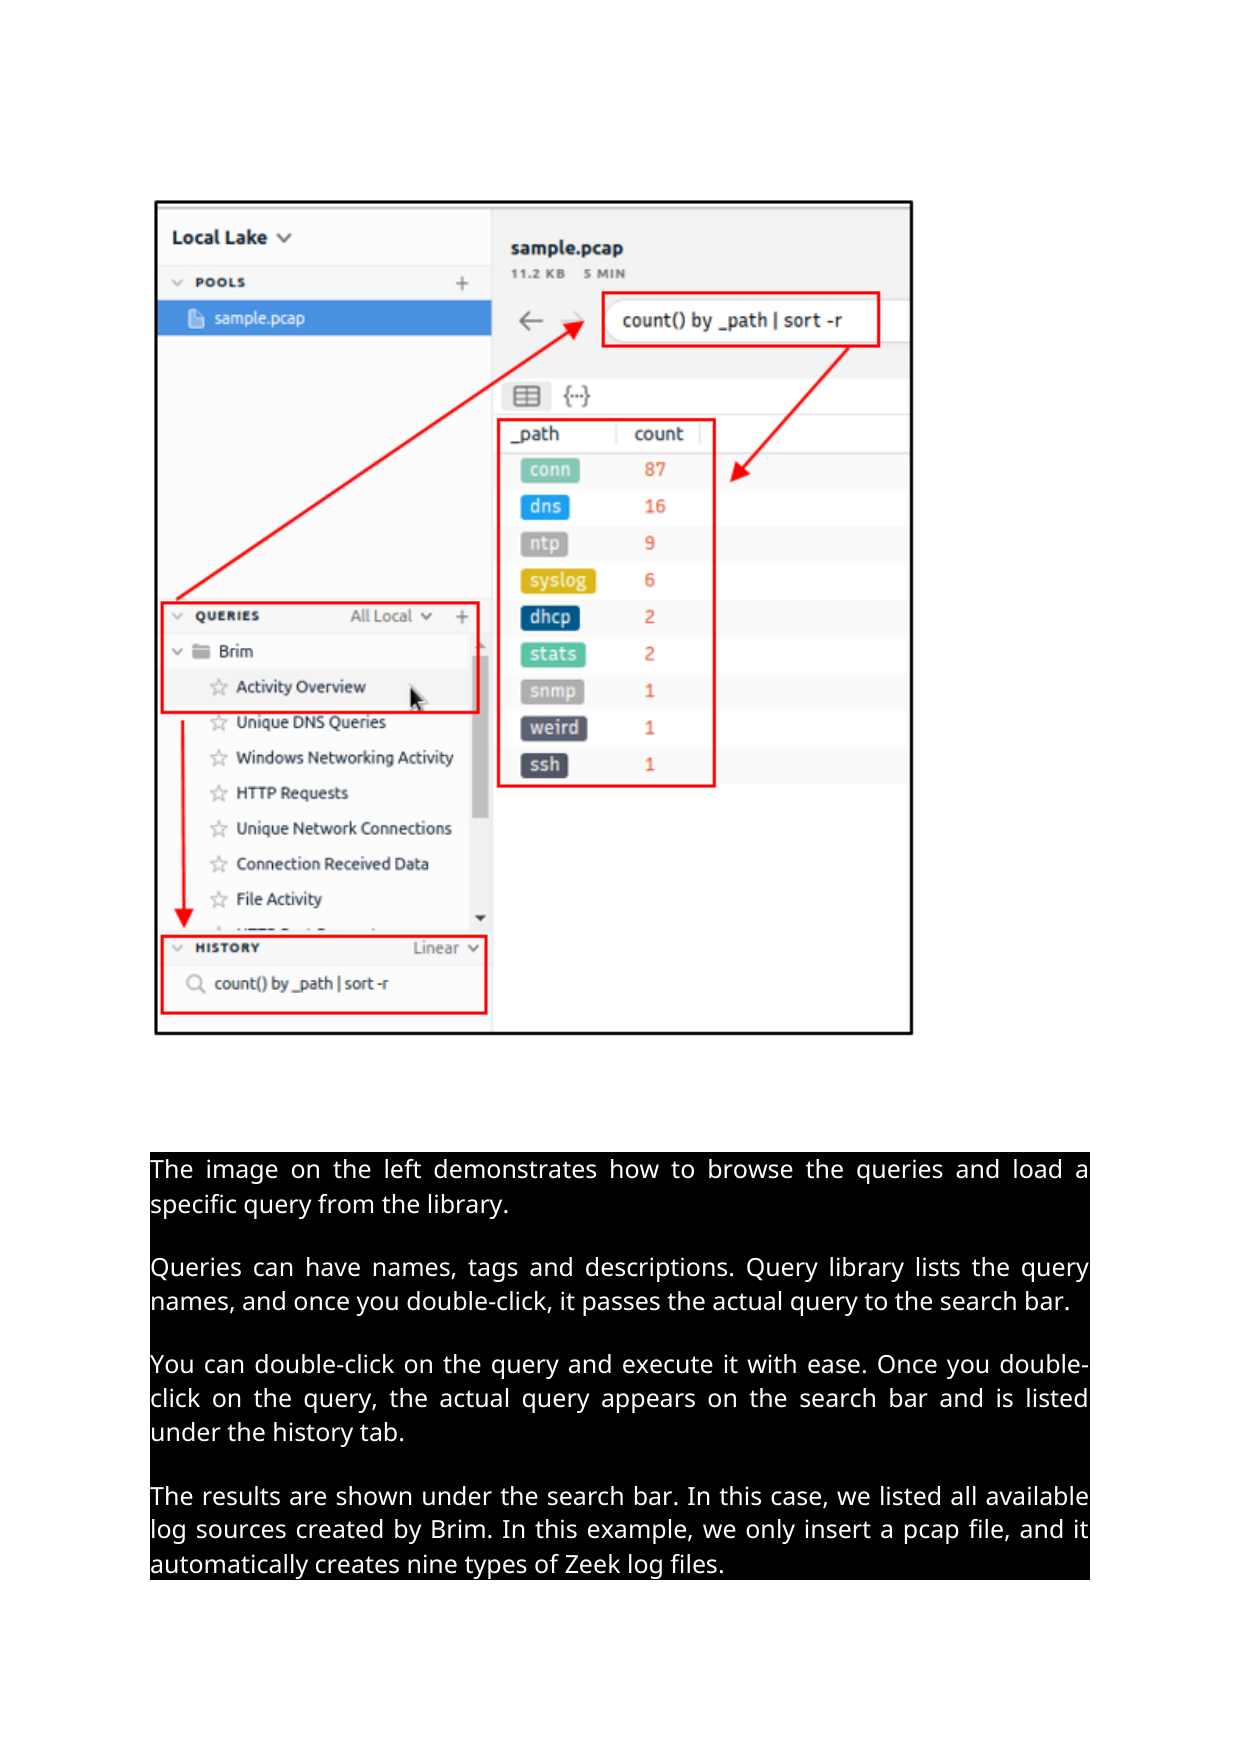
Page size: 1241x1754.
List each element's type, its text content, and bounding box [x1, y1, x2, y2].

text You can double-click on the query and execute it with ease. Once you double-click on the query, the actual query appears on the search bar and is listed under the history tab. [150, 1347, 1090, 1449]
text The results are shown under the search bar. In this case, we listed all available log sources created by Brim. In this example, we only insert a pcap file, and it automatically creates nine types of Zeek log files. [150, 1478, 1090, 1580]
picture [150, 196, 918, 1040]
text Queries can have names, tags and descriptions. Query library lists the query names, and once you double-click, it passes the actual query to the search bar. [150, 1249, 1090, 1318]
text The image on the left demonstrates how to browse the queries and load a specific query from the library. [150, 1152, 1090, 1220]
